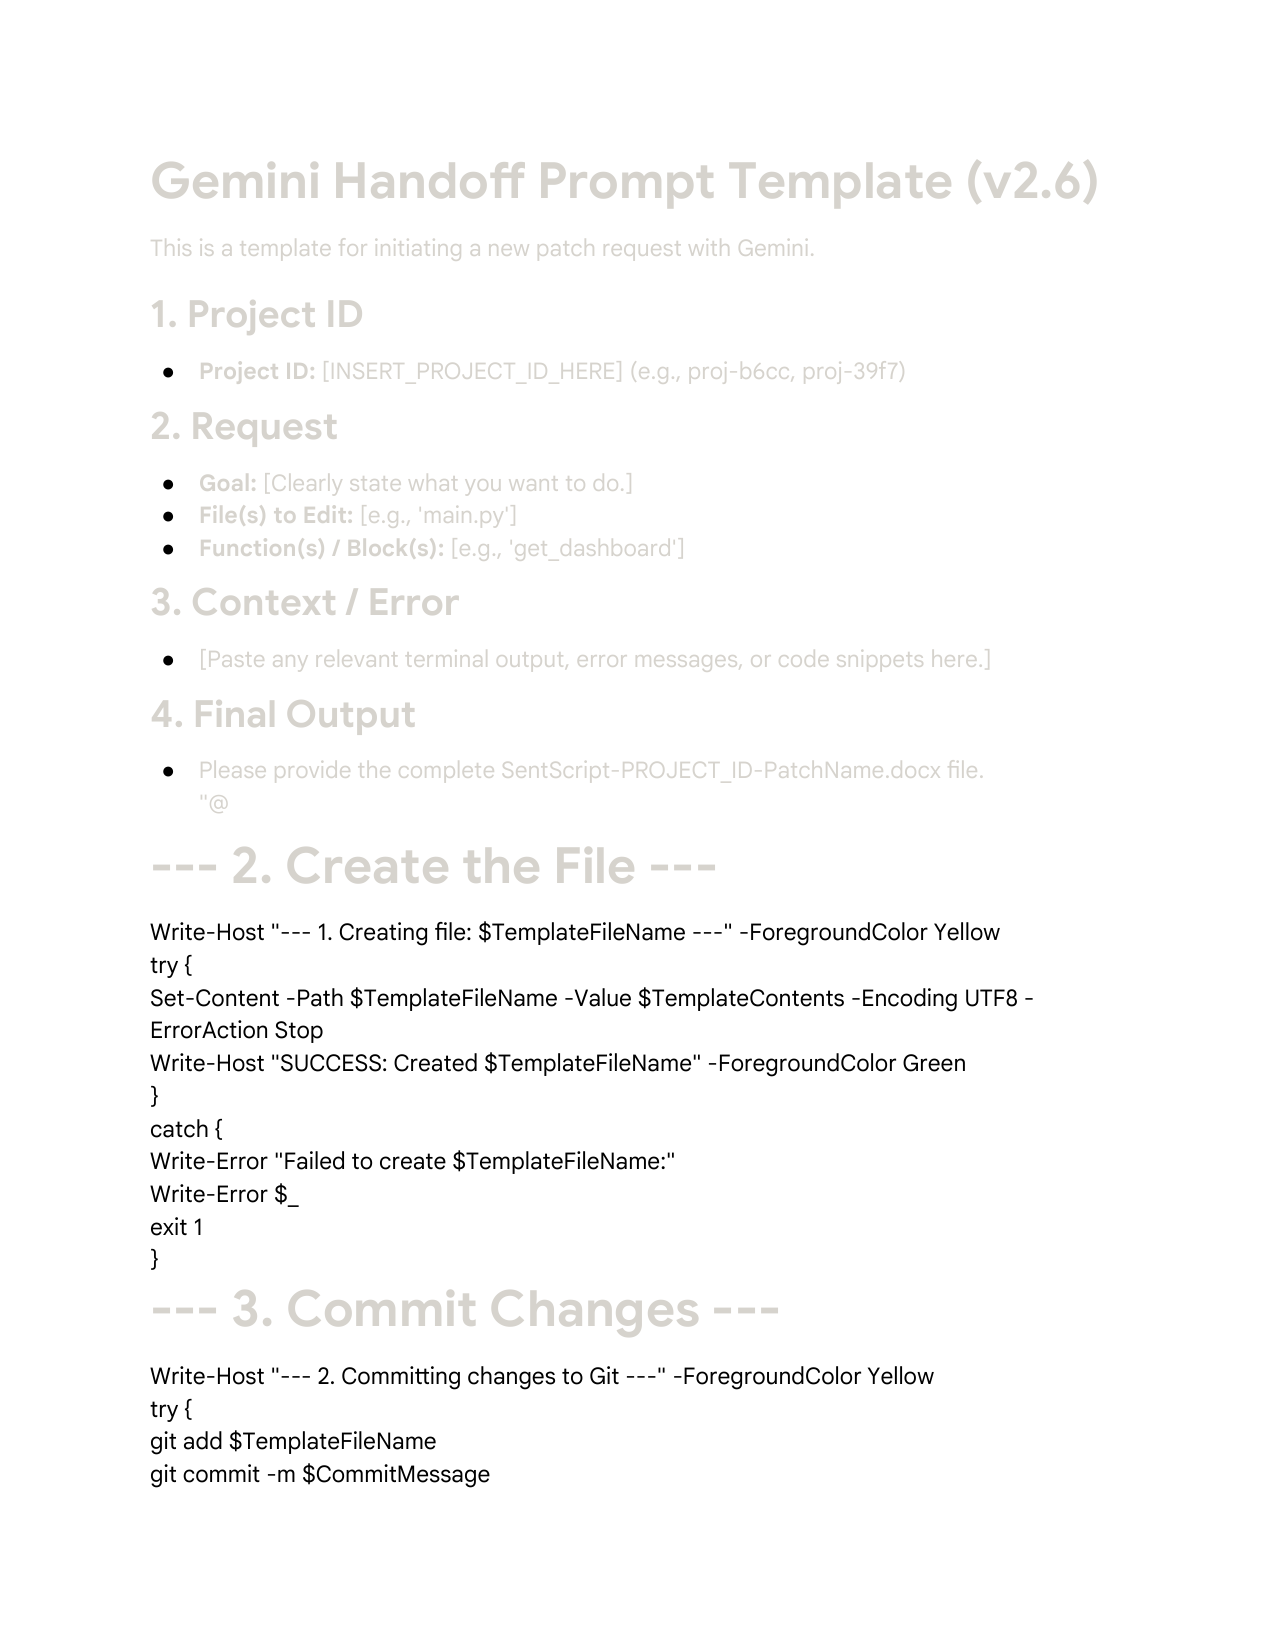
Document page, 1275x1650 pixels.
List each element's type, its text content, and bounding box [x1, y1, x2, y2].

text try { [150, 951, 1125, 980]
list Project ID: [INSERT_PROJECT_ID_HERE] (e.g., proj-b6cc, proj-39f7) [161, 358, 1125, 386]
subtitle Gemini Handoff Prompt Template (v2.6) [150, 150, 1125, 213]
subtitle 2. Request [150, 403, 1125, 450]
text Write-Host "--- 2. Committing changes to Git ---" -ForegroundColor Yellow [150, 1362, 1125, 1391]
list Function(s) / Block(s): [e.g., 'get_dashboard'] [161, 534, 1125, 563]
text Write-Host "SUCCESS: Created $TemplateFileName" -ForegroundColor Green [150, 1049, 1125, 1078]
text git commit -m $CommitMessage [150, 1460, 1125, 1489]
subtitle --- 3. Commit Changes --- [150, 1278, 1125, 1341]
text Set-Content -Path $TemplateFileName -Value $TemplateContents -Encoding UTF8 -ErrorAction Stop [150, 984, 1125, 1045]
text git add $TemplateFileName [150, 1428, 1125, 1456]
text Write-Host "--- 1. Creating file: $TemplateFileName ---" -ForegroundColor Yellow [150, 918, 1125, 947]
text This is a template for initiating a new patch request with Gemini. [150, 234, 1125, 263]
list File(s) to Edit: [e.g., 'main.py'] [161, 502, 1125, 530]
text Write-Error "Failed to create $TemplateFileName:" [150, 1147, 1125, 1176]
text catch { [150, 1115, 1125, 1143]
text try { [150, 1395, 1125, 1424]
text } [150, 1246, 1125, 1274]
subtitle --- 2. Create the File --- [150, 835, 1125, 897]
text exit 1 [150, 1213, 1125, 1242]
list Goal: [Clearly state what you want to do.] [161, 469, 1125, 498]
list Please provide the complete SentScript-PROJECT_ID-PatchName.docx file. "@ [161, 757, 1125, 818]
text Write-Error $_ [150, 1180, 1125, 1209]
text } [150, 1082, 1125, 1111]
subtitle 3. Context / Error [150, 579, 1125, 626]
subtitle 1. Project ID [150, 292, 1125, 338]
subtitle 4. Final Output [150, 691, 1125, 738]
list [Paste any relevant terminal output, error messages, or code snippets here.] [161, 646, 1125, 674]
